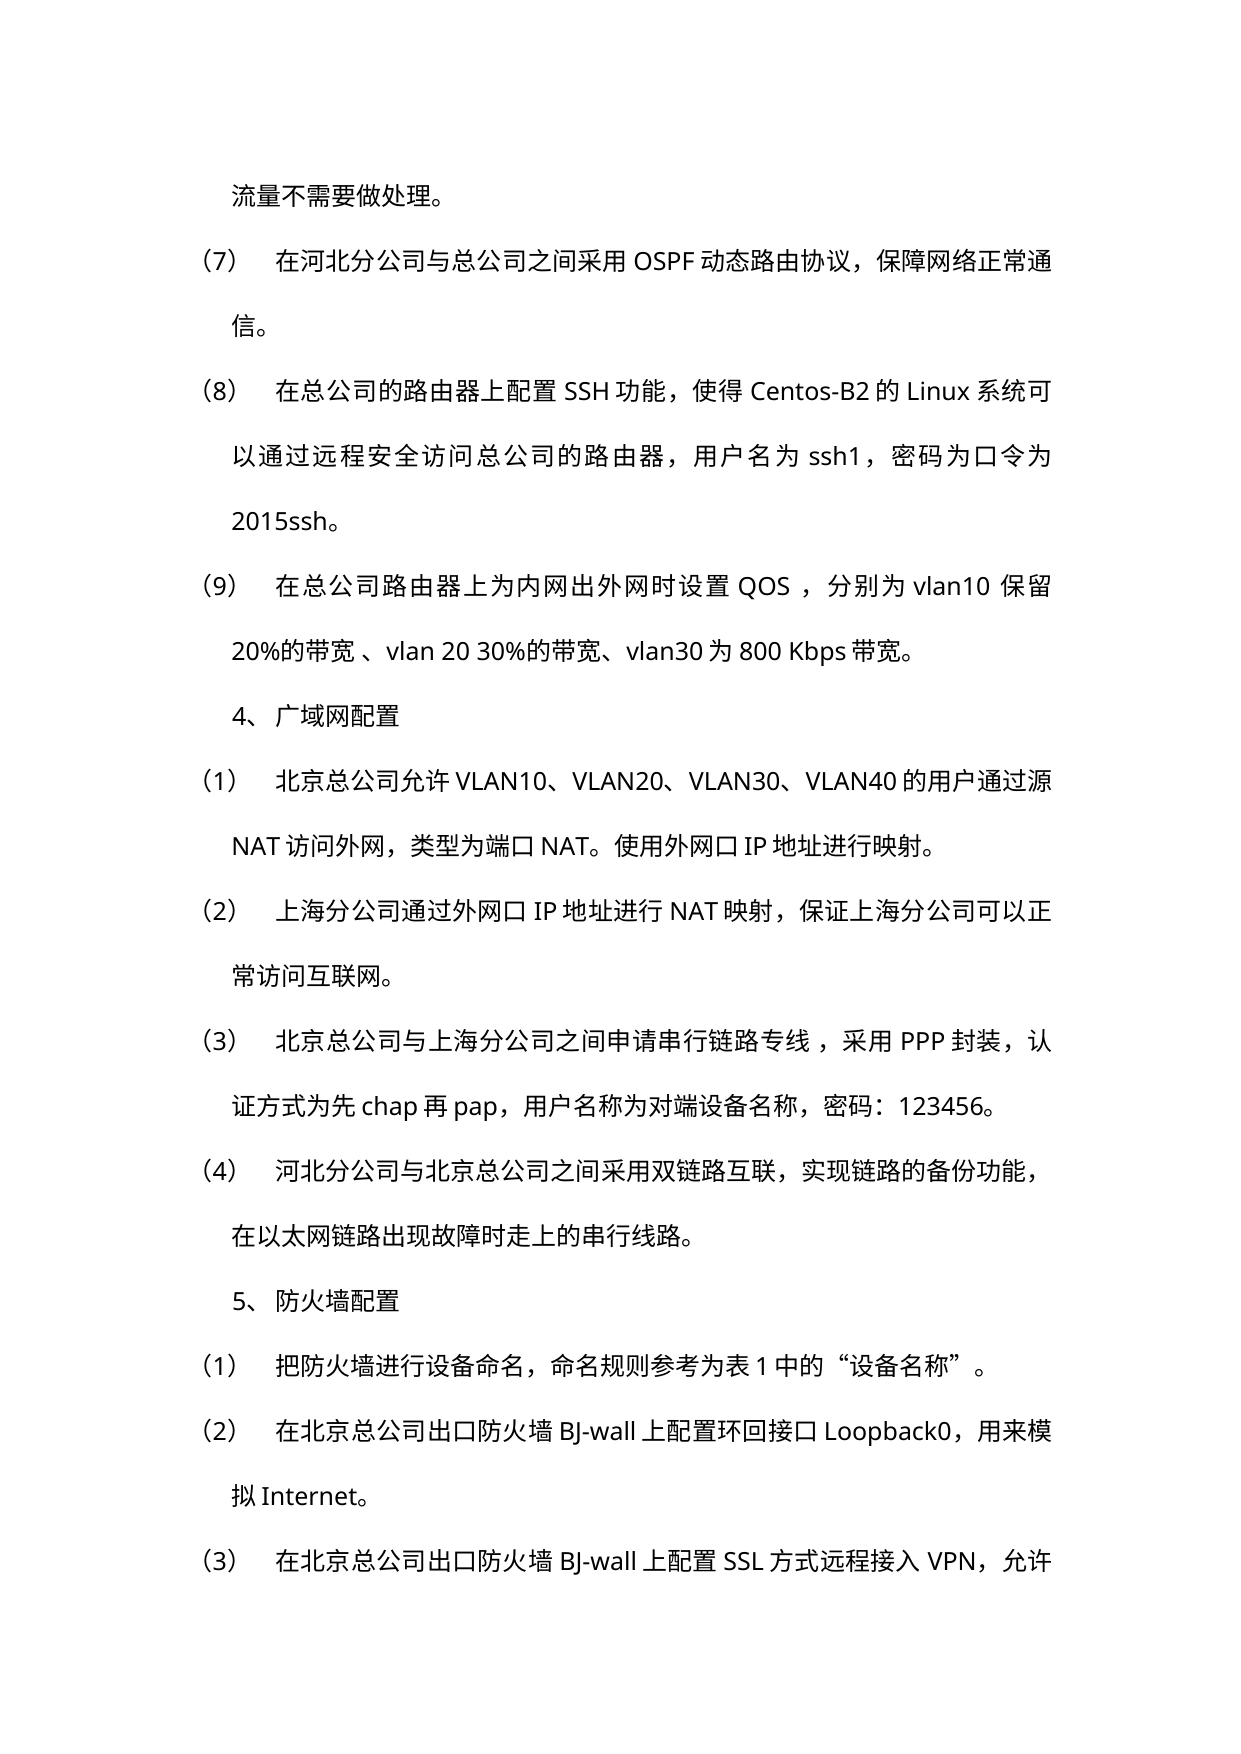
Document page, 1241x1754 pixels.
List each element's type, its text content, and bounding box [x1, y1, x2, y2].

list 广域网配置 [232, 682, 1053, 747]
list 北京总公司与上海分公司之间申请串行链路专线 ，采用PPP封装，认证方式为先chap再pap，用户名称为对端设备名称，密码：123456。 [187, 1007, 1053, 1137]
list 上海分公司通过外网口IP地址进行NAT映射，保证上海分公司可以正常访问互联网。 [187, 877, 1053, 1007]
list 在总公司路由器上为内网出外网时设置QOS ，分别为vlan10 保留 20%的带宽 、vlan 20 30%的带宽、vlan30为 800 Kbps带宽。 [187, 552, 1053, 682]
list 在河北分公司与总公司之间采用OSPF动态路由协议，保障网络正常通信。 [187, 227, 1053, 357]
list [187, 162, 1053, 227]
list 防火墙配置 [232, 1267, 1053, 1332]
list 北京总公司允许VLAN10、VLAN20、VLAN30、VLAN40的用户通过源NAT访问外网，类型为端口NAT。使用外网口IP地址进行映射。 [187, 747, 1053, 877]
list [187, 1527, 1053, 1592]
list 在北京总公司出口防火墙BJ-wall上配置环回接口Loopback0，用来模拟Internet。 [187, 1397, 1053, 1527]
list 在总公司的路由器上配置SSH功能，使得Centos-B2的Linux系统可以通过远程安全访问总公司的路由器，用户名为ssh1，密码为口令为2015ssh。 [187, 357, 1053, 552]
list 把防火墙进行设备命名，命名规则参考为表1中的“设备名称”。 [187, 1332, 1053, 1397]
list 河北分公司与北京总公司之间采用双链路互联，实现链路的备份功能，在以太网链路出现故障时走上的串行线路。 [187, 1137, 1053, 1267]
